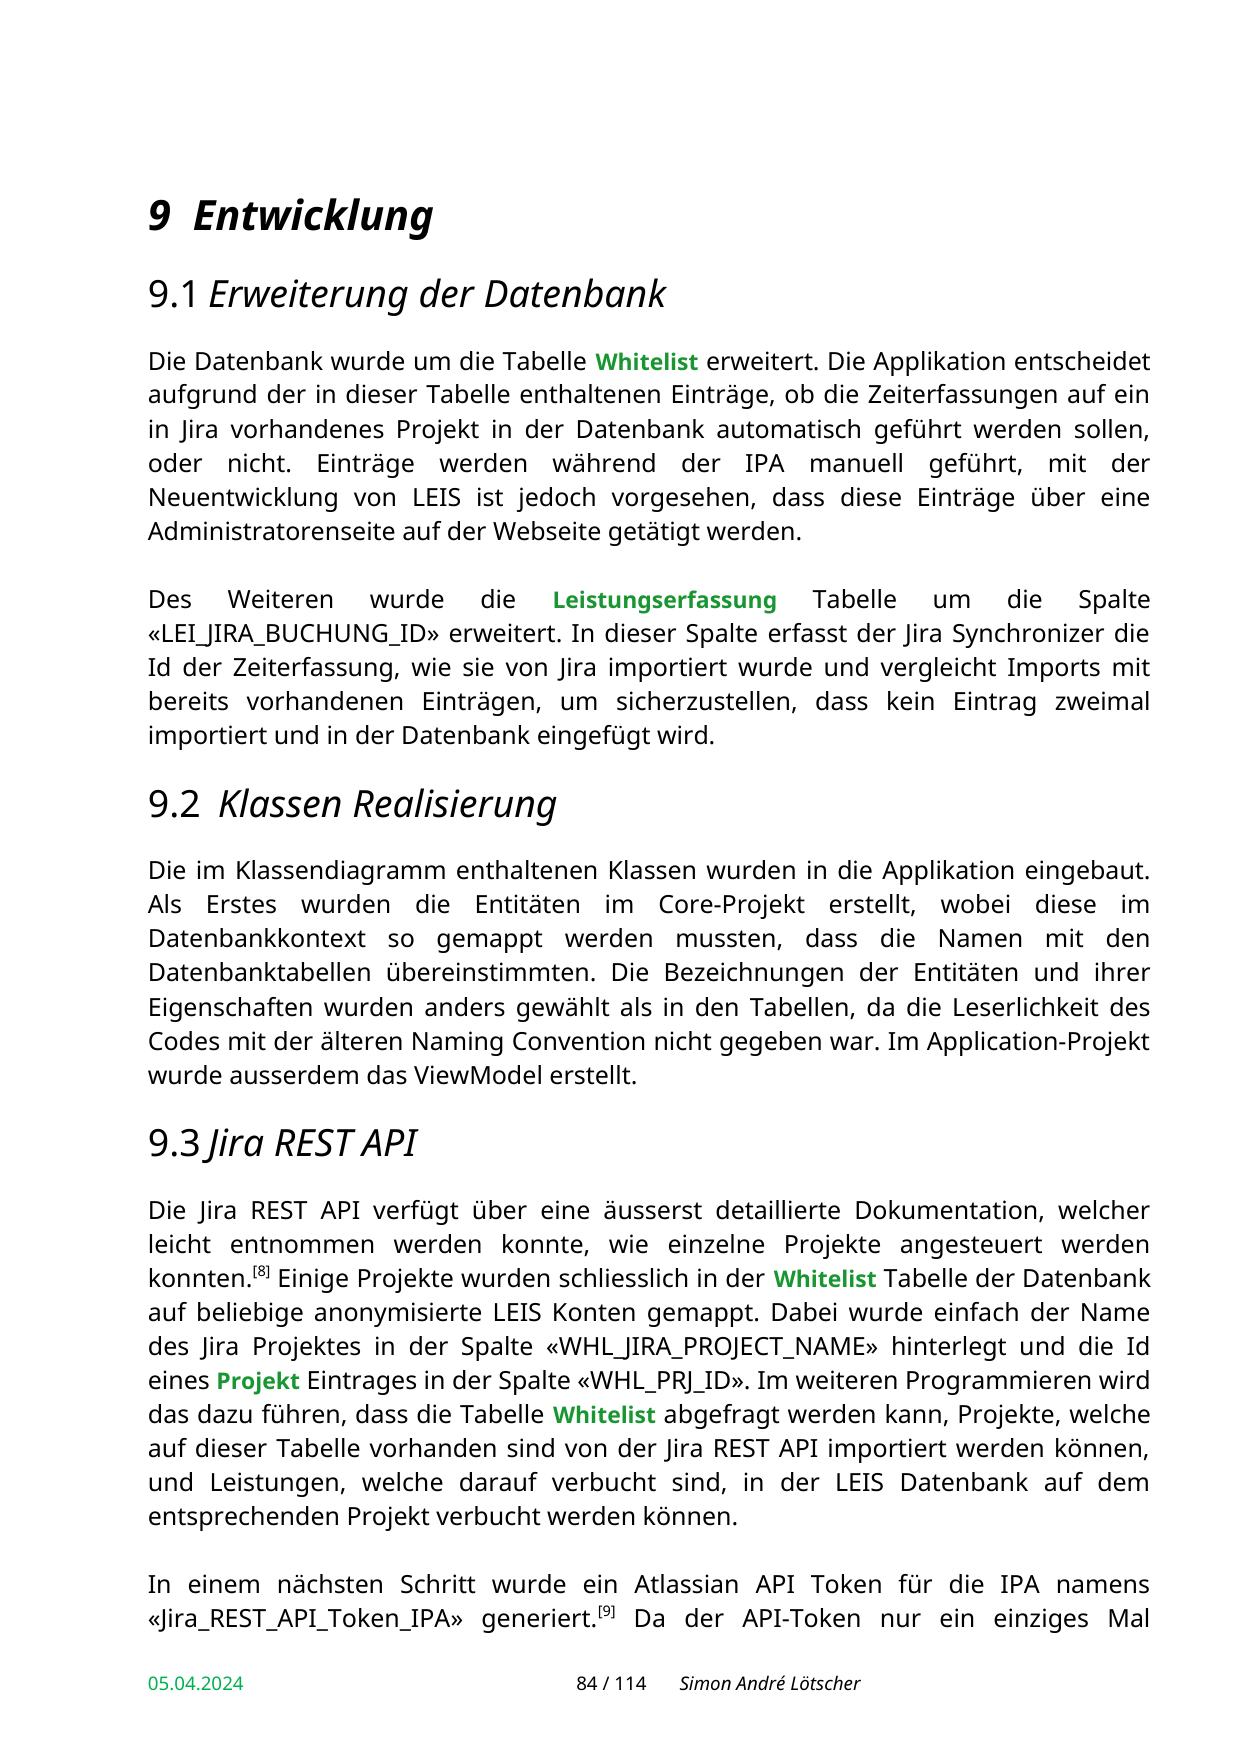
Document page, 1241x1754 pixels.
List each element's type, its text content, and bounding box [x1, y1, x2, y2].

text Die Jira REST API verfügt über eine äusserst detaillierte Dokumentation, welcher leicht entnommen werden konnte, wie einzelne Projekte angesteuert werden konnten.[8] Einige Projekte wurden schliesslich in der Whitelist Tabelle der Datenbank auf beliebige anonymisierte LEIS Konten gemappt. Dabei wurde einfach der Name des Jira Projektes in der Spalte «WHL_JIRA_PROJECT_NAME» hinterlegt und die Id eines Projekt Eintrages in der Spalte «WHL_PRJ_ID». Im weiteren Programmieren wird das dazu führen, dass die Tabelle Whitelist abgefragt werden kann, Projekte, welche auf dieser Tabelle vorhanden sind von der Jira REST API importiert werden können, und Leistungen, welche darauf verbucht sind, in der LEIS Datenbank auf dem entsprechenden Projekt verbucht werden können. [148, 1192, 1152, 1533]
text Die im Klassendiagramm enthaltenen Klassen wurden in die Applikation eingebaut. Als Erstes wurden die Entitäten im Core-Projekt erstellt, wobei diese im Datenbankkontext so gemappt werden mussten, dass die Namen mit den Datenbanktabellen übereinstimmten. Die Bezeichnungen der Entitäten und ihrer Eigenschaften wurden anders gewählt als in den Tabellen, da die Leserlichkeit des Codes mit der älteren Naming Convention nicht gegeben war. Im Application-Projekt wurde ausserdem das ViewModel erstellt. [148, 853, 1152, 1091]
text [148, 1567, 1152, 1635]
text Des Weiteren wurde die Leistungserfassung Tabelle um die Spalte «LEI_JIRA_BUCHUNG_ID» erweitert. In dieser Spalte erfasst der Jira Synchronizer die Id der Zeiterfassung, wie sie von Jira importiert wurde und vergleicht Imports mit bereits vorhandenen Einträgen, um sicherzustellen, dass kein Eintrag zweimal importiert und in der Datenbank eingefügt wird. [148, 582, 1152, 752]
text Die Datenbank wurde um die Tabelle Whitelist erweitert. Die Applikation entscheidet aufgrund der in dieser Tabelle enthaltenen Einträge, ob die Zeiterfassungen auf ein in Jira vorhandenes Projekt in der Datenbank automatisch geführt werden sollen, oder nicht. Einträge werden während der IPA manuell geführt, mit der Neuentwicklung von LEIS ist jedoch vorgesehen, dass diese Einträge über eine Administratorenseite auf der Webseite getätigt werden. [148, 343, 1152, 547]
text Erweiterung der Datenbank [148, 267, 1152, 318]
text Entwicklung [148, 185, 1152, 242]
text Jira REST API [148, 1116, 1152, 1167]
text Klassen Realisierung [148, 777, 1152, 828]
